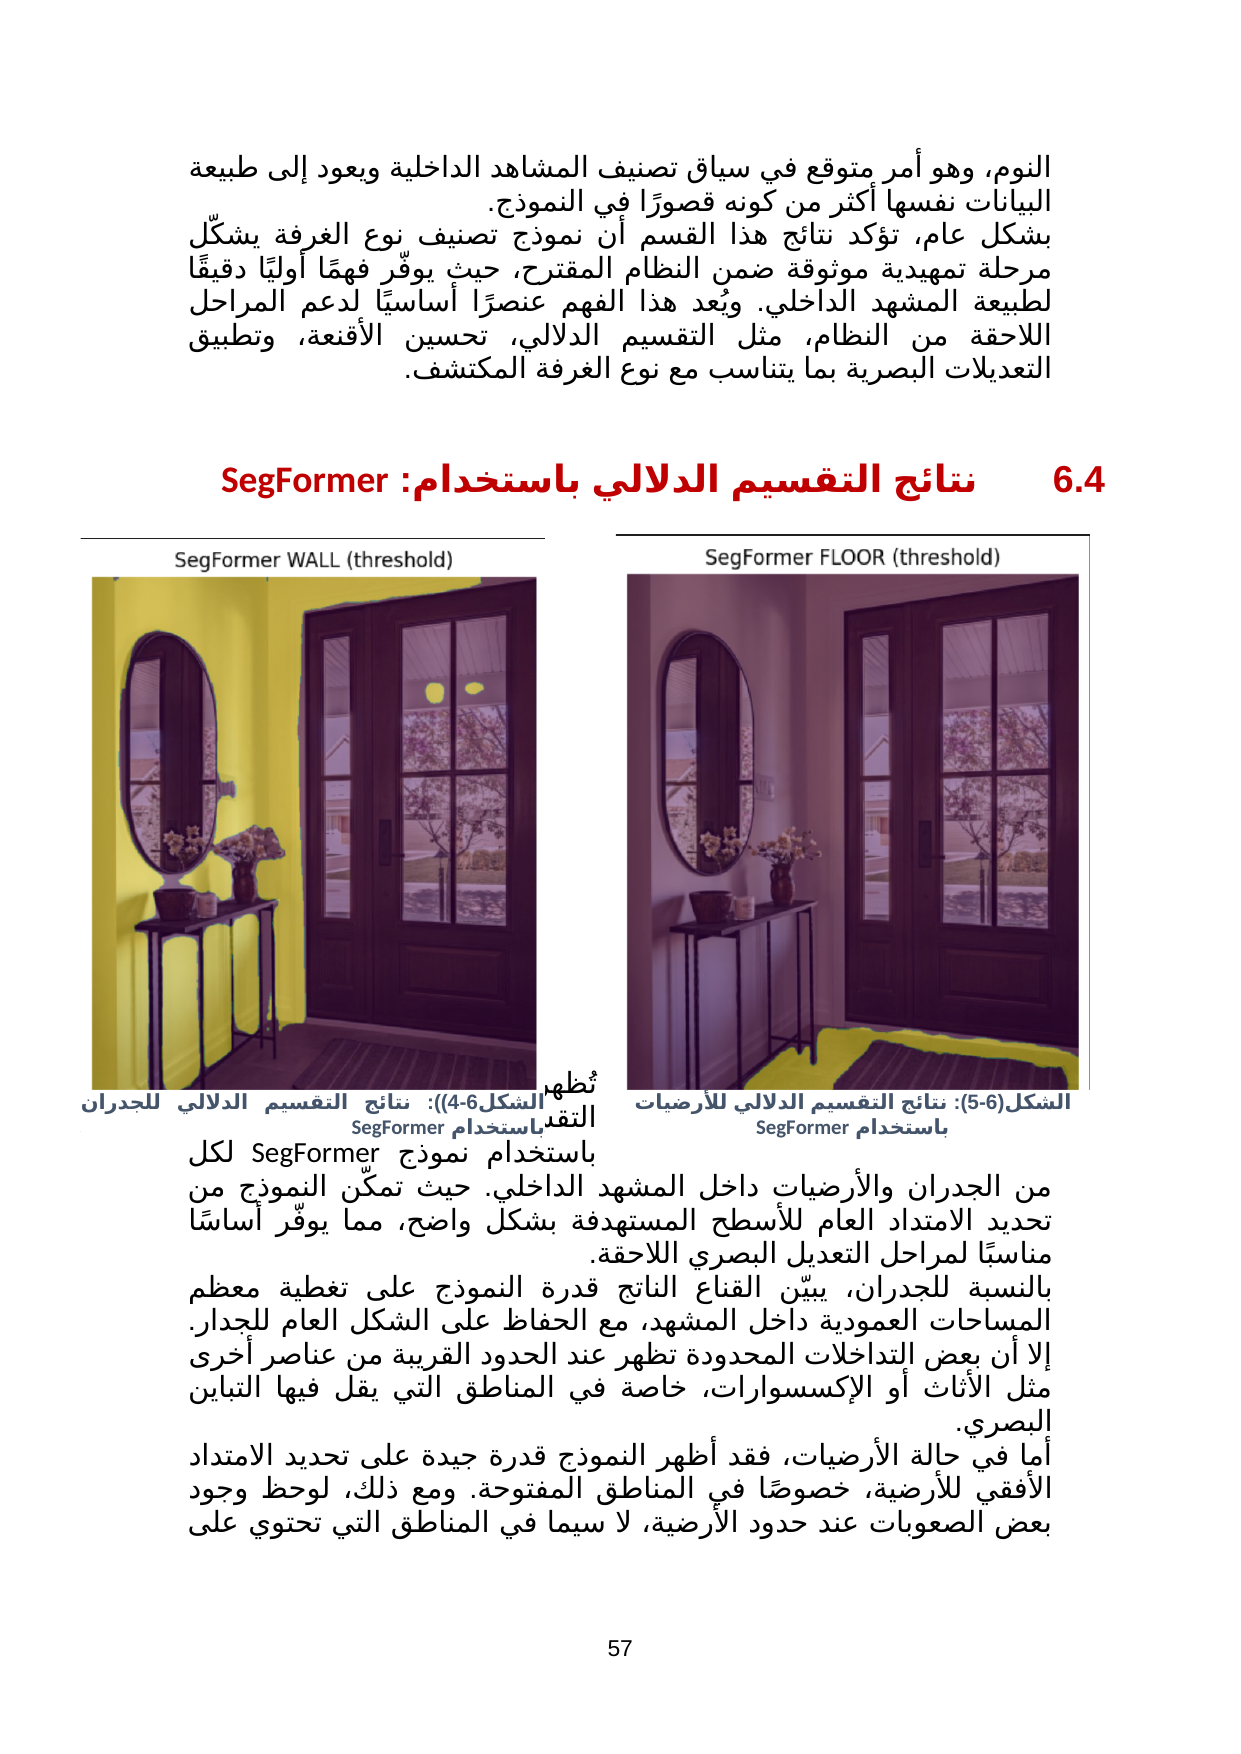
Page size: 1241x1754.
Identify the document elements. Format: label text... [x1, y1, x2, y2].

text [187, 1438, 1053, 1538]
text بالنسبة للجدران، يبيّن القناع الناتج قدرة النموذج على تغطية معظم المساحات العمودية داخل المشهد، مع الحفاظ على الشكل العام للجدار. إلا أن بعض التداخلات المحدودة تظهر عند الحدود القريبة من عناصر أخرى مثل الأثاث أو الإكسسوارات، خاصة في المناطق التي يقل فيها التباين البصري. [187, 1270, 1053, 1438]
picture [615, 534, 1090, 1089]
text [187, 150, 1053, 217]
subtitle نتائج التقسيم الدلالي باستخدام: SegFormer [187, 456, 1053, 502]
text بشكل عام، تؤكد نتائج هذا القسم أن نموذج تصنيف نوع الغرفة يشكّل مرحلة تمهيدية موثوقة ضمن النظام المقترح، حيث يوفّر فهمًا أوليًا دقيقًا لطبيعة المشهد الداخلي. ويُعد هذا الفهم عنصرًا أساسيًا لدعم المراحل اللاحقة من النظام، مثل التقسيم الدلالي، تحسين الأقنعة، وتطبيق التعديلات البصرية بما يتناسب مع نوع الغرفة المكتشف. [187, 217, 1053, 385]
picture [80, 538, 545, 1089]
